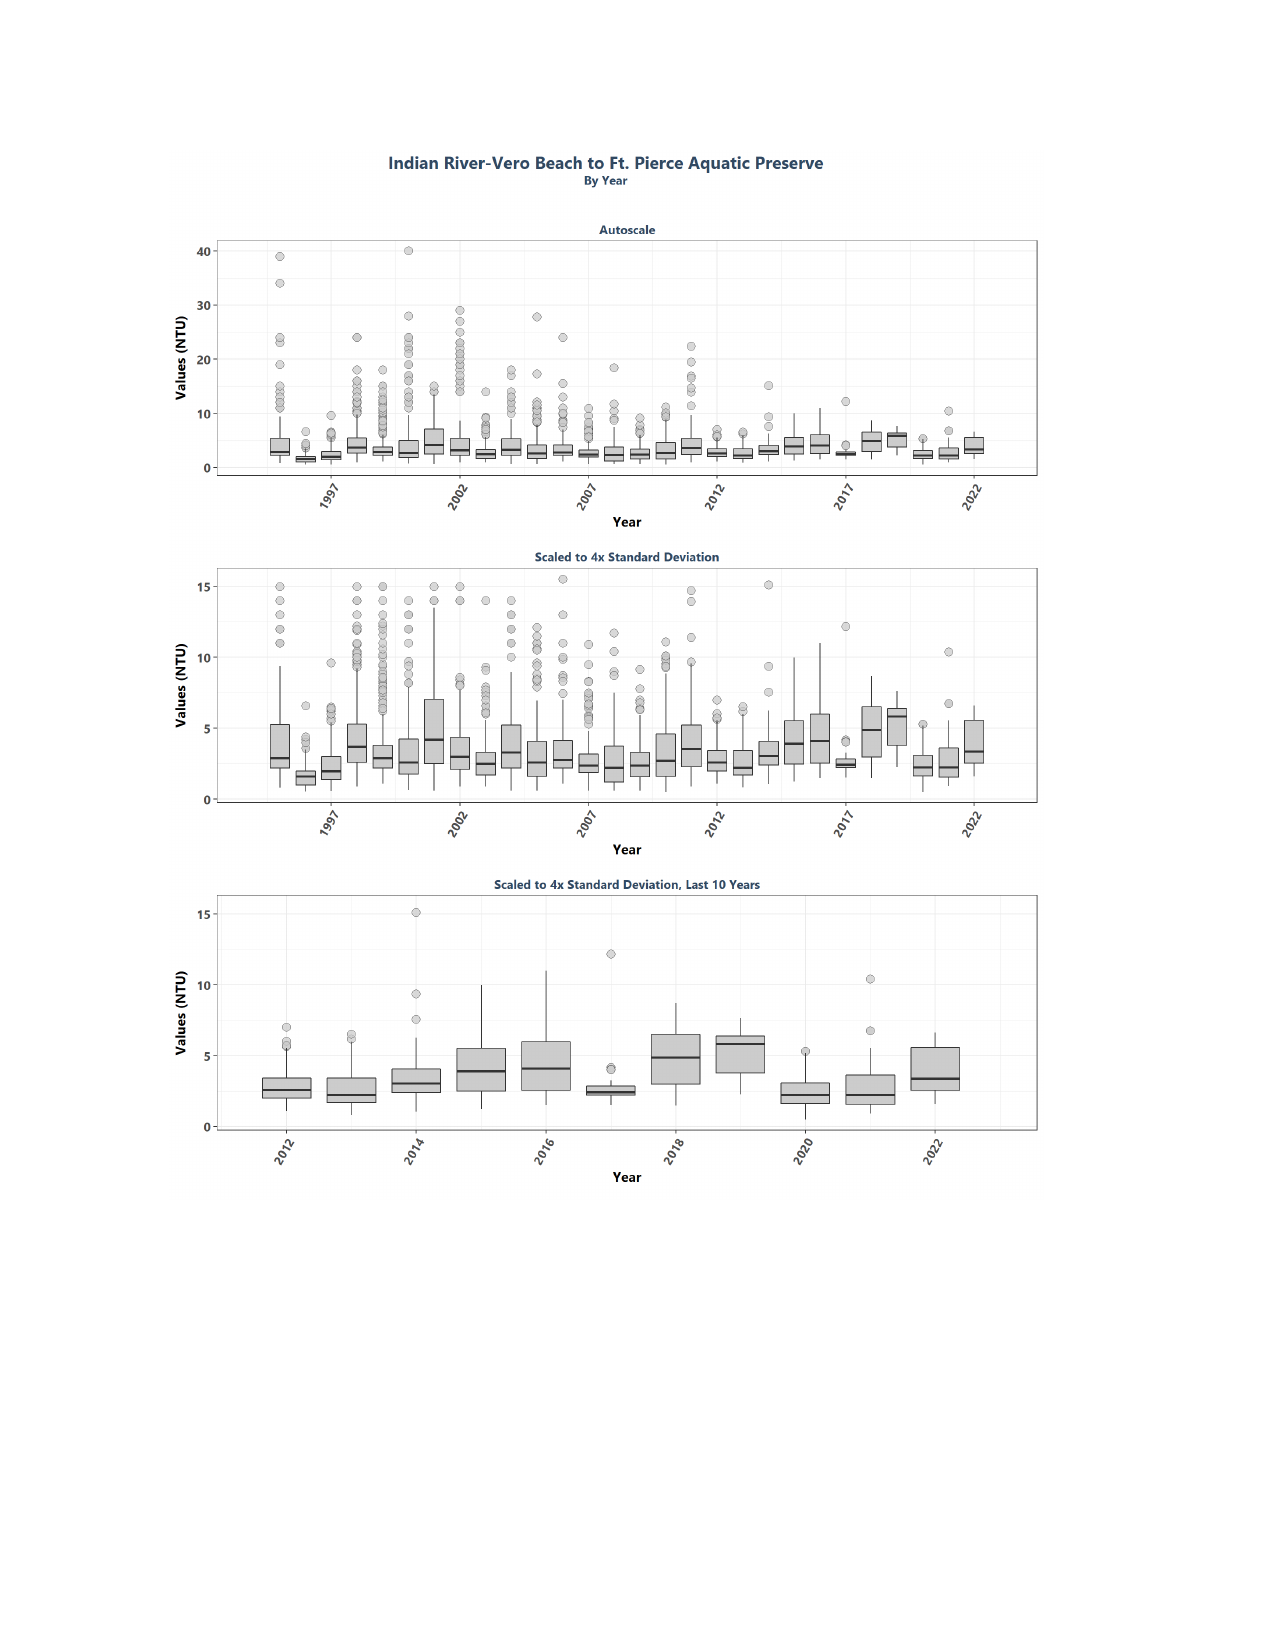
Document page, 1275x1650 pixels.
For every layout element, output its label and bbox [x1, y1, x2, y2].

picture [168, 150, 1044, 1200]
